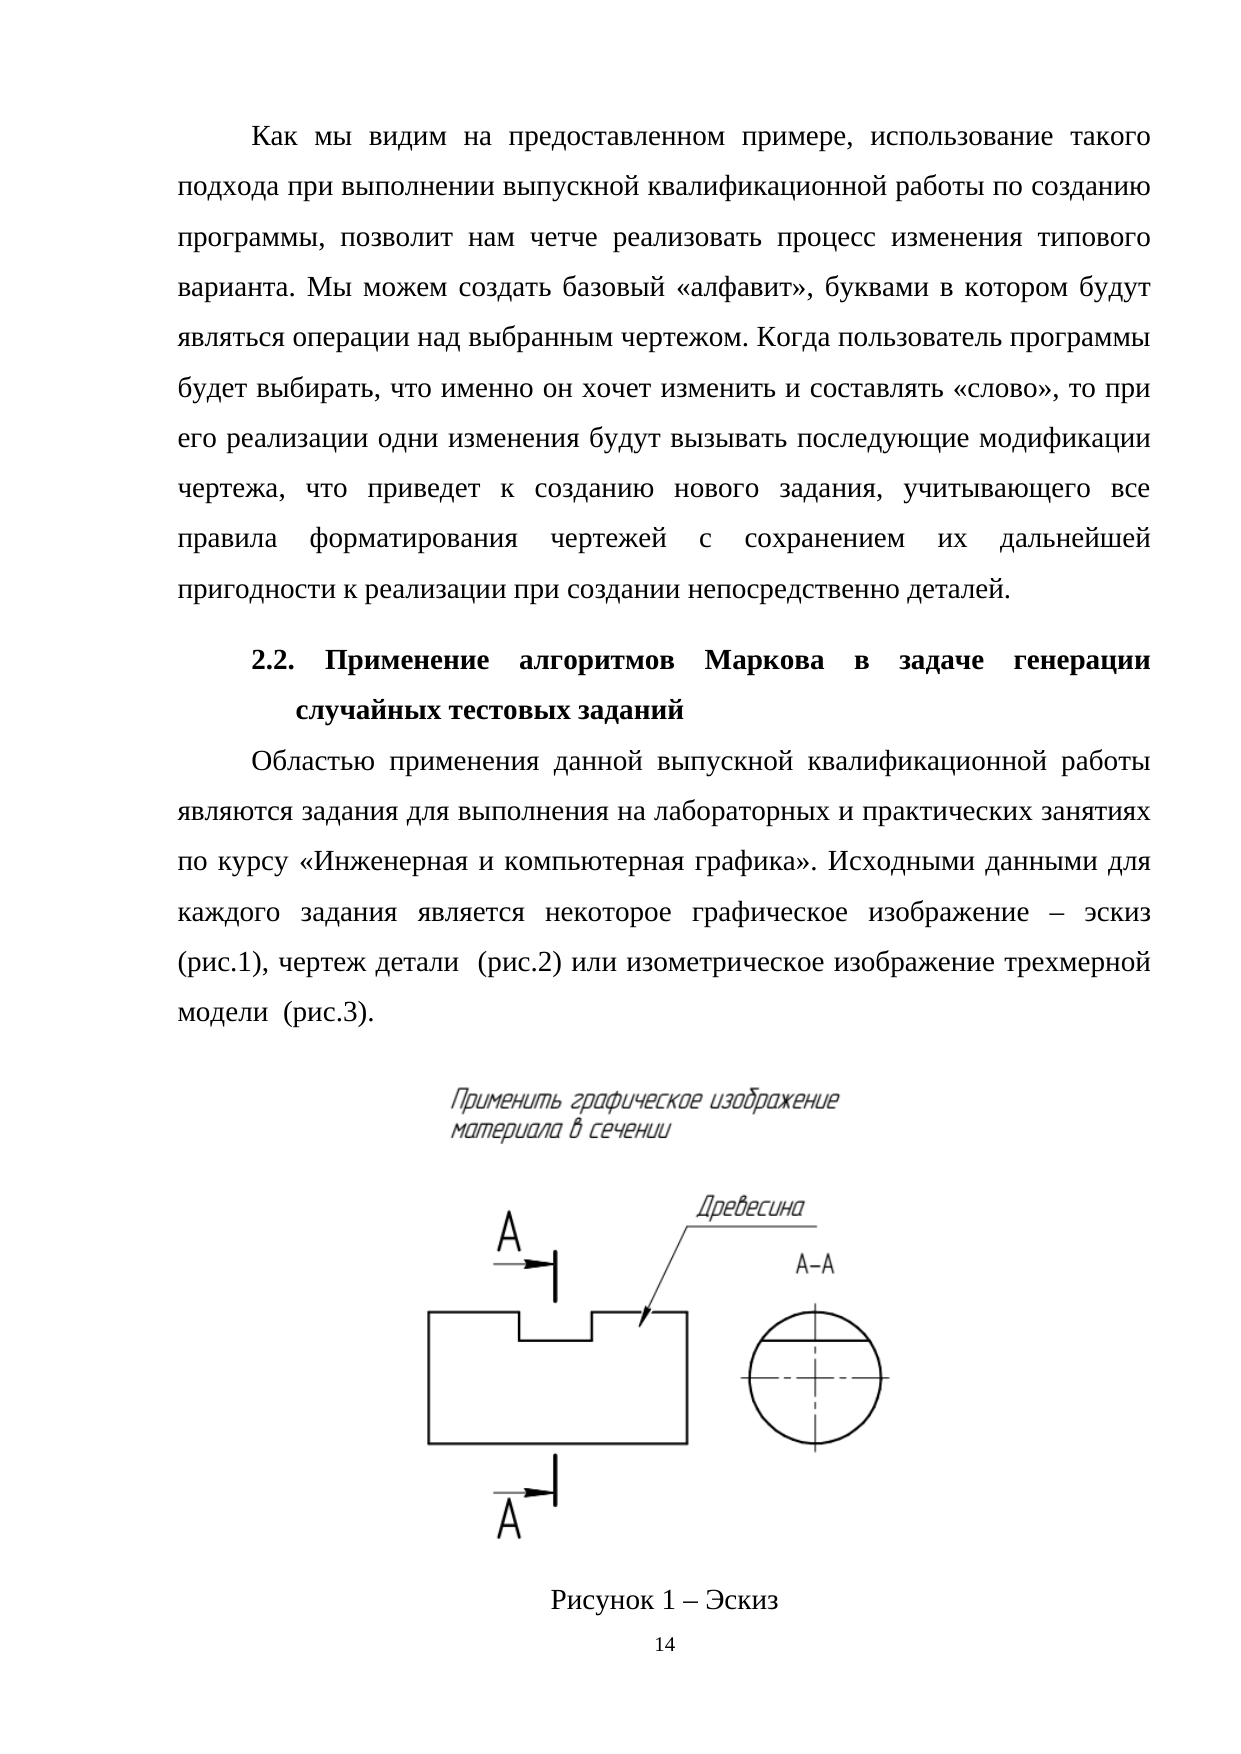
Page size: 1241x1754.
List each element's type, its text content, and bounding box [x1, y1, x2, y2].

text Областью применения данной выпускной квалификационной работы являются задания для выполнения на лабораторных и практических занятиях по курсу «Инженерная и компьютерная графика». Исходными данными для каждого задания является некоторое графическое изображение – эскиз (рис.1), чертеж детали (рис.2) или изометрическое изображение трехмерной модели (рис.3). [177, 743, 1152, 1028]
picture [405, 1065, 924, 1566]
text Как мы видим на предоставленном примере, использование такого подхода при выполнении выпускной квалификационной работы по созданию программы, позволит нам четче реализовать процесс изменения типового варианта. Мы можем создать базовый «алфавит», буквами в котором будут являться операции над выбранным чертежом. Когда пользователь программы будет выбирать, что именно он хочет изменить и составлять «слово», то при его реализации одни изменения будут вызывать последующие модификации чертежа, что приведет к созданию нового задания, учитывающего все правила форматирования чертежей с сохранением их дальнейшей пригодности к реализации при создании непосредственно деталей. [177, 118, 1152, 604]
text Рисунок 1 – Эскиз [177, 1582, 1152, 1616]
subtitle Применение алгоритмов Маркова в задаче генерации случайных тестовых заданий [251, 642, 1152, 726]
